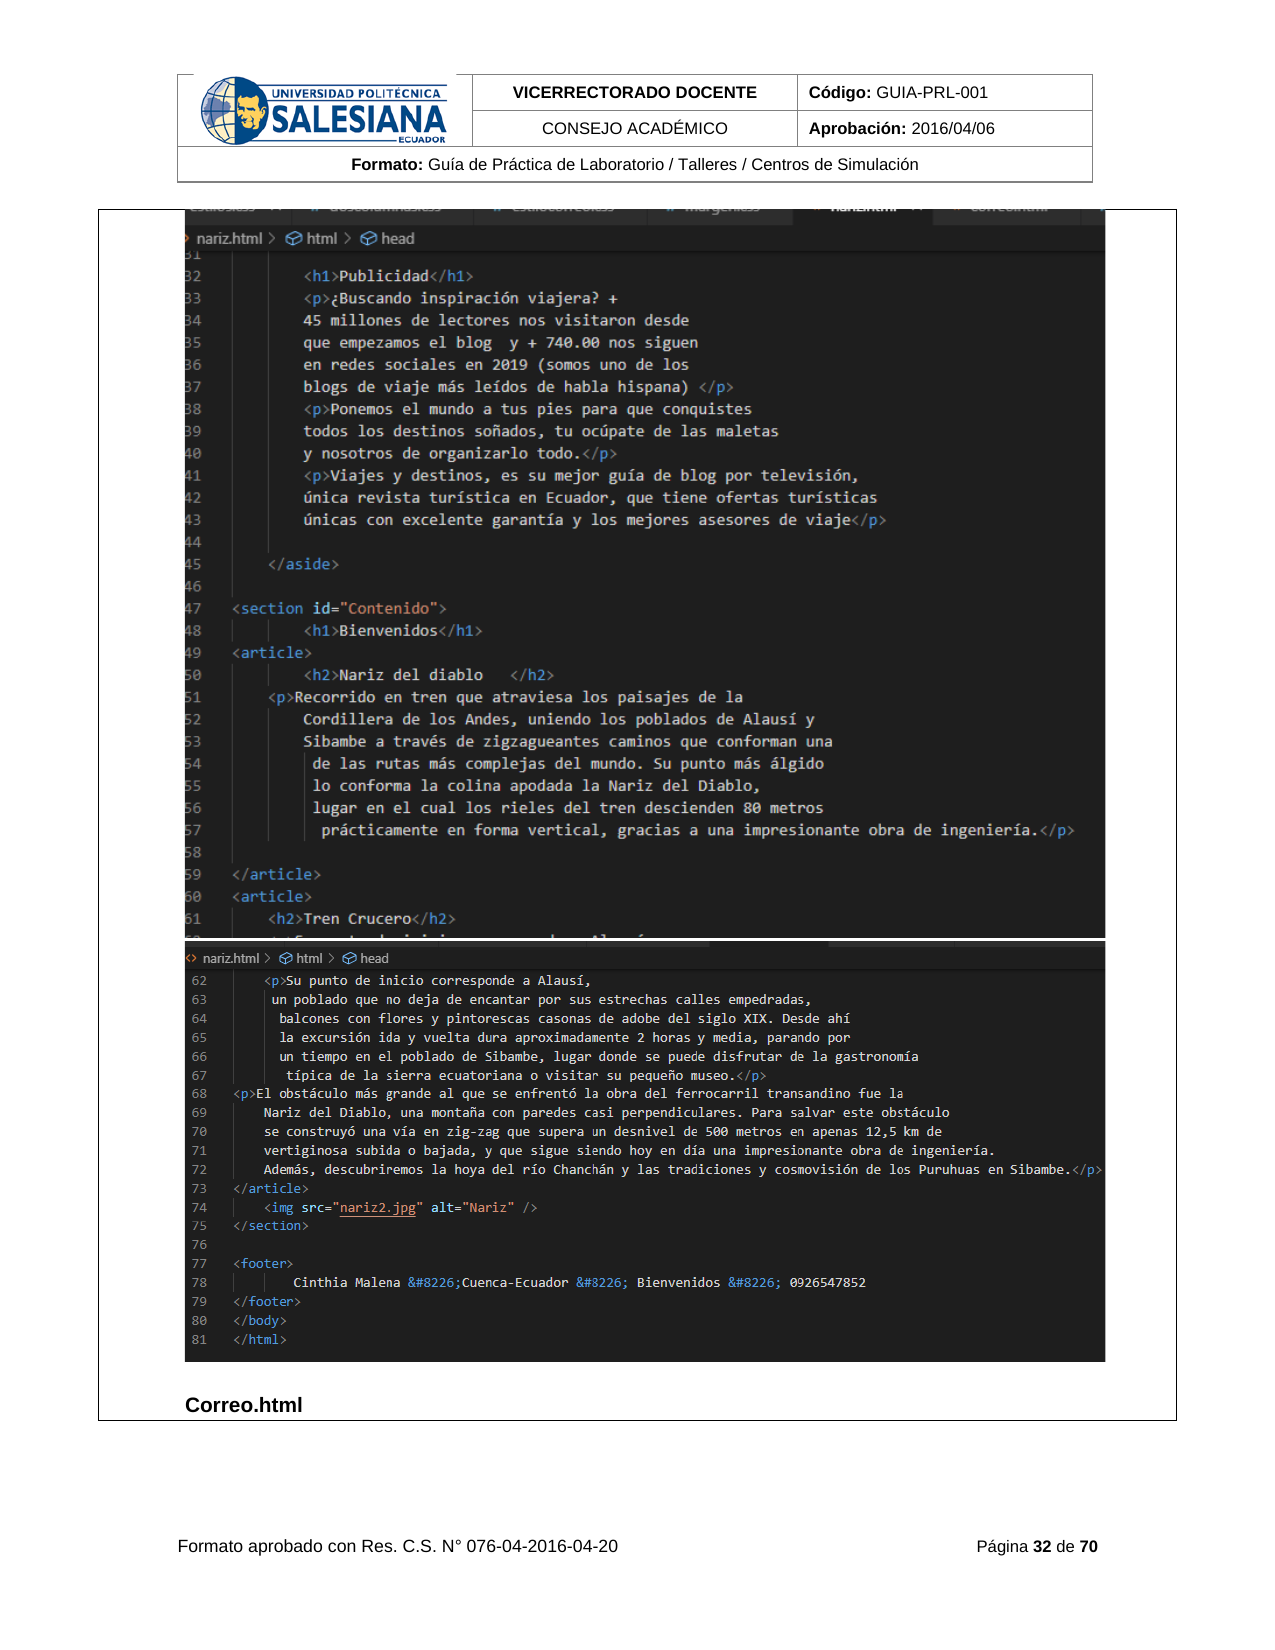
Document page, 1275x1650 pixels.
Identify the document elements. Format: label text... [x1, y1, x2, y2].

picture [193, 74, 457, 146]
